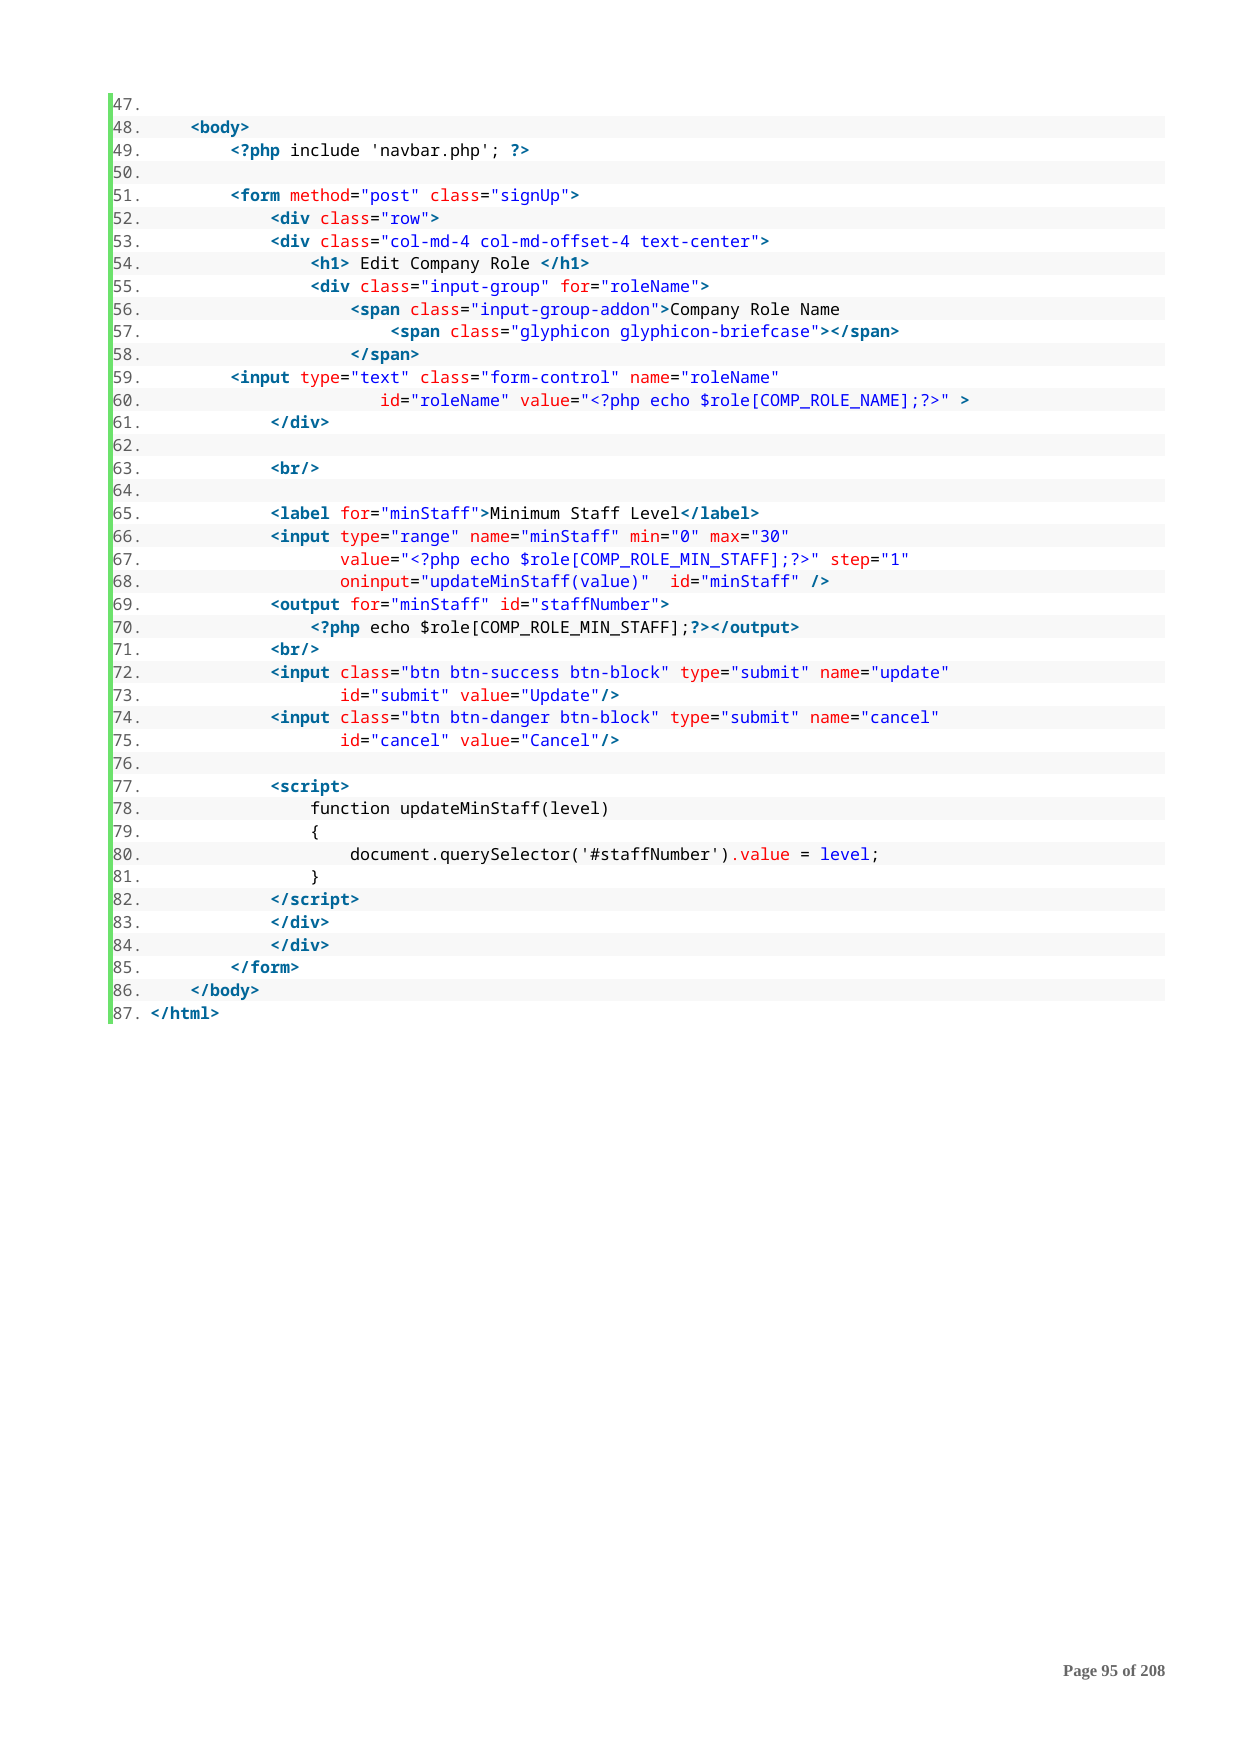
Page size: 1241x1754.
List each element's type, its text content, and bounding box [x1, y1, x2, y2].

list <br/> [113, 638, 1165, 661]
list <div class="col-md-4 col-md-offset-4 text-center"> [113, 229, 1165, 252]
list oninput="updateMinStaff(value)" id="minStaff" /> [113, 570, 1165, 593]
list <div class="row"> [113, 207, 1165, 229]
list </html> [113, 1001, 1165, 1024]
list } [113, 865, 1165, 888]
list </form> [113, 956, 1165, 979]
list <label for="minStaff">Minimum Staff Level</label> [113, 502, 1165, 524]
list document.querySelector('#staffNumber').value = level; [113, 842, 1165, 865]
list <input class="btn btn-danger btn-block" type="submit" name="cancel" [113, 706, 1165, 729]
list <output for="minStaff" id="staffNumber"> [113, 593, 1165, 615]
list id="roleName" value="<?php echo $role[COMP_ROLE_NAME];?>" > [113, 388, 1165, 411]
list <form method="post" class="signUp"> [113, 184, 1165, 207]
list </div> [113, 911, 1165, 933]
list { [113, 820, 1165, 842]
list <input type="text" class="form-control" name="roleName" [113, 366, 1165, 388]
list <script> [113, 774, 1165, 797]
list value="<?php echo $role[COMP_ROLE_MIN_STAFF];?>" step="1" [113, 547, 1165, 570]
list </div> [113, 933, 1165, 956]
list <input class="btn btn-success btn-block" type="submit" name="update" [113, 661, 1165, 683]
list </div> [113, 411, 1165, 434]
list <span class="glyphicon glyphicon-briefcase"></span> [113, 320, 1165, 343]
list <input type="range" name="minStaff" min="0" max="30" [113, 524, 1165, 547]
list <body> [113, 116, 1165, 138]
list </body> [113, 979, 1165, 1001]
list id="cancel" value="Cancel"/> [113, 729, 1165, 752]
list <br/> [113, 456, 1165, 479]
list </span> [113, 343, 1165, 366]
list <h1> Edit Company Role </h1> [113, 252, 1165, 275]
list </script> [113, 888, 1165, 911]
list <div class="input-group" for="roleName"> [113, 275, 1165, 297]
list <?php include 'navbar.php'; ?> [113, 138, 1165, 161]
list <?php echo $role[COMP_ROLE_MIN_STAFF];?></output> [113, 615, 1165, 638]
list <span class="input-group-addon">Company Role Name [113, 297, 1165, 320]
list function updateMinStaff(level) [113, 797, 1165, 820]
list id="submit" value="Update"/> [113, 683, 1165, 706]
